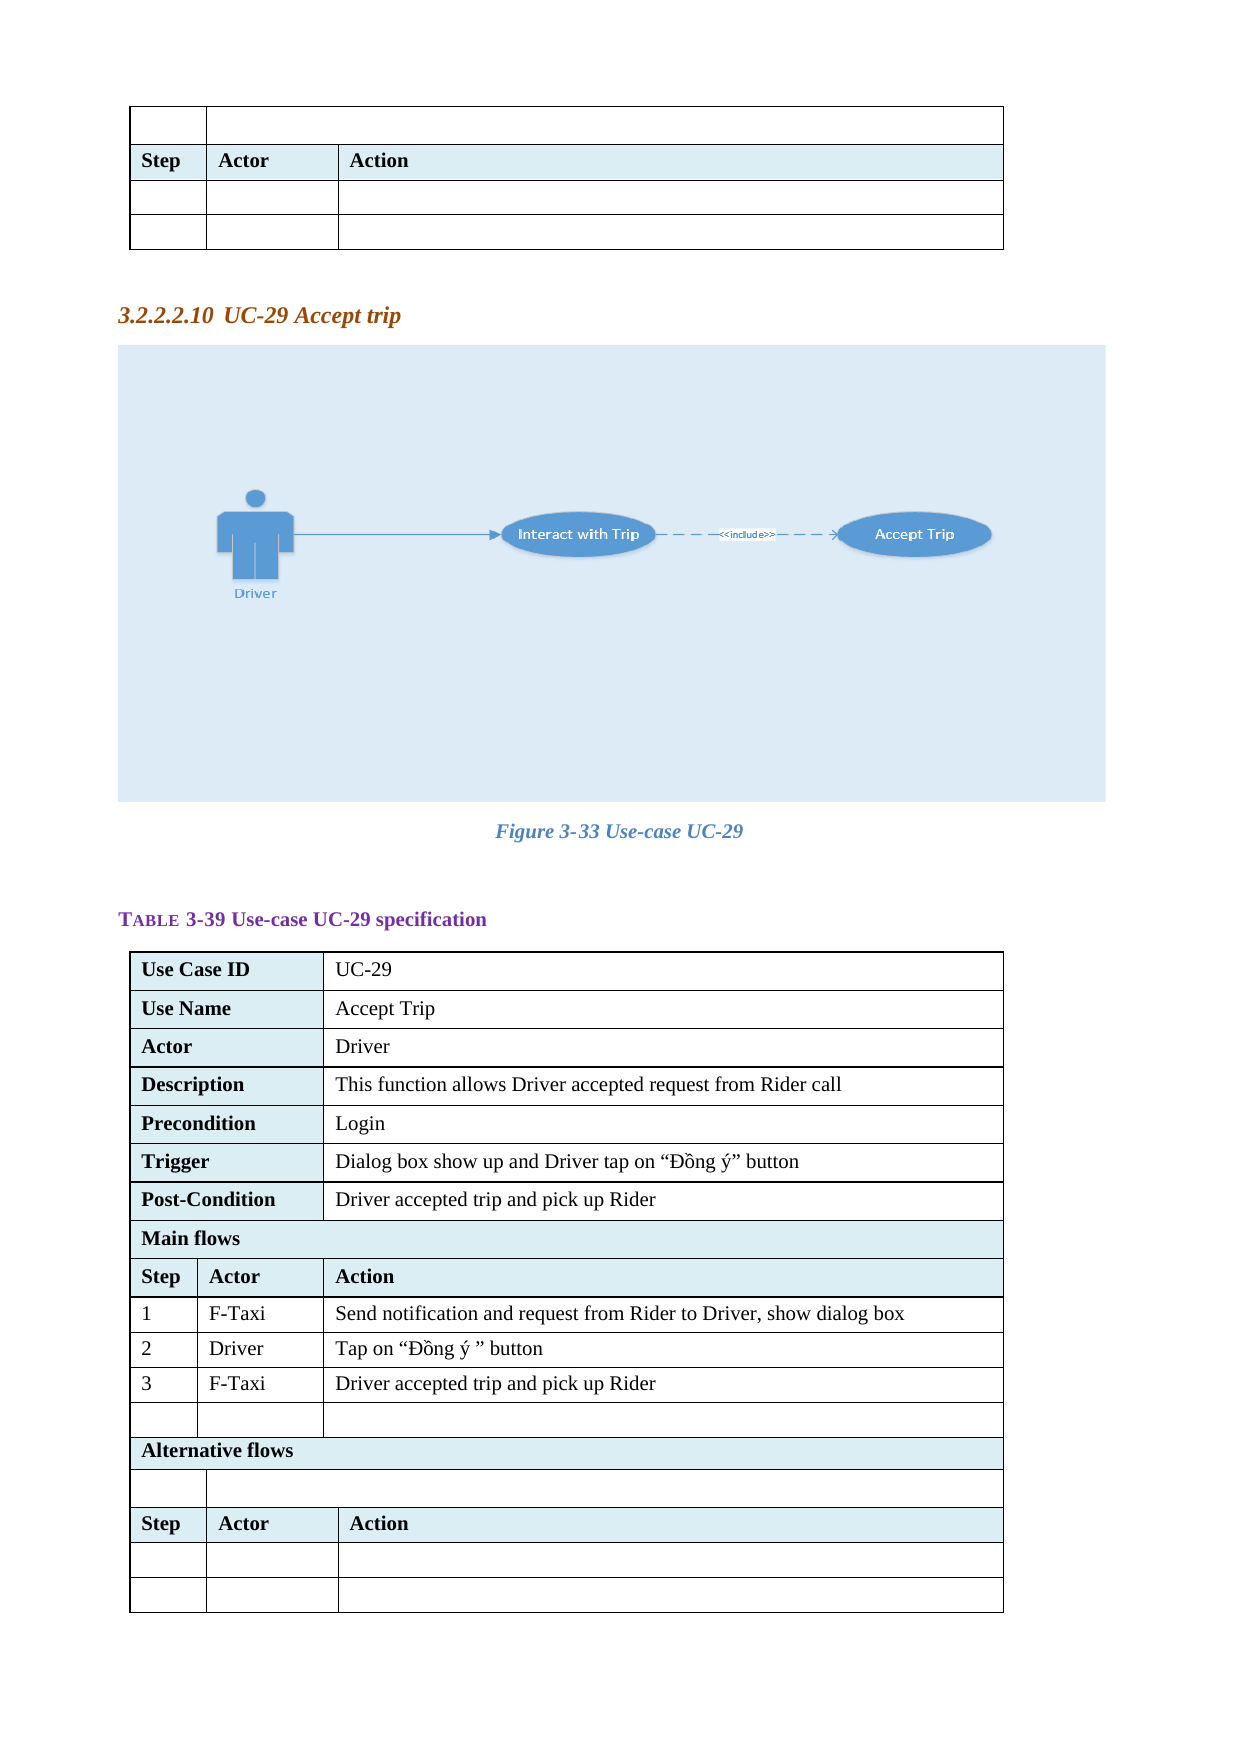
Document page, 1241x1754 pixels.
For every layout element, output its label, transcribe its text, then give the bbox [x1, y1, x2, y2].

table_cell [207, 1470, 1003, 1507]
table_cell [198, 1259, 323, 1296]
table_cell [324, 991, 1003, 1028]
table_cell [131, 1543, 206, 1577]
subtitle UC-29 Accept trip [118, 301, 1122, 329]
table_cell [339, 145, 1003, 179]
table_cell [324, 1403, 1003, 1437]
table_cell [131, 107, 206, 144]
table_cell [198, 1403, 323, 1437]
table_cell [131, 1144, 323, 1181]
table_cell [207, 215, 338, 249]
picture [118, 345, 1106, 802]
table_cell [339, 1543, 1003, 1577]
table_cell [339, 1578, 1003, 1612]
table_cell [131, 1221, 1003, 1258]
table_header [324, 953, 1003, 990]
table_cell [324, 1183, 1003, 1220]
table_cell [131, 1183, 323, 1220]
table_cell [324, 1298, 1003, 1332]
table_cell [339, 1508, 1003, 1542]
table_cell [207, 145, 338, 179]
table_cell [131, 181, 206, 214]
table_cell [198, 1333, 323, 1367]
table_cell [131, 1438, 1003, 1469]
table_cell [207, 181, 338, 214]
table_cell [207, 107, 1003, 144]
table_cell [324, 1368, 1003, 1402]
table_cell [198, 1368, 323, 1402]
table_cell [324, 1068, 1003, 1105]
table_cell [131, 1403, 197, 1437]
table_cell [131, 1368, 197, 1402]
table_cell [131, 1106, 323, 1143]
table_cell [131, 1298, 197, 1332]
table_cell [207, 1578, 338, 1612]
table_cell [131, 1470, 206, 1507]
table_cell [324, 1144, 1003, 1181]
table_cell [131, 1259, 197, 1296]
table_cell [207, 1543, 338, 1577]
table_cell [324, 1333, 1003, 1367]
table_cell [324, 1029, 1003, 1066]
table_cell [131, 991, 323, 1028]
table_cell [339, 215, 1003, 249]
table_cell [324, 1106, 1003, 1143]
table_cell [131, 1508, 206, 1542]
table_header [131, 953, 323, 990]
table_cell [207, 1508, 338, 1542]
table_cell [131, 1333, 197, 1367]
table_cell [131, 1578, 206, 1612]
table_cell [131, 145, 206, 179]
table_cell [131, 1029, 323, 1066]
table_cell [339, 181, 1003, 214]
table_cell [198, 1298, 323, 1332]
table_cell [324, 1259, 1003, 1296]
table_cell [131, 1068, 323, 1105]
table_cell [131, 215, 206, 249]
